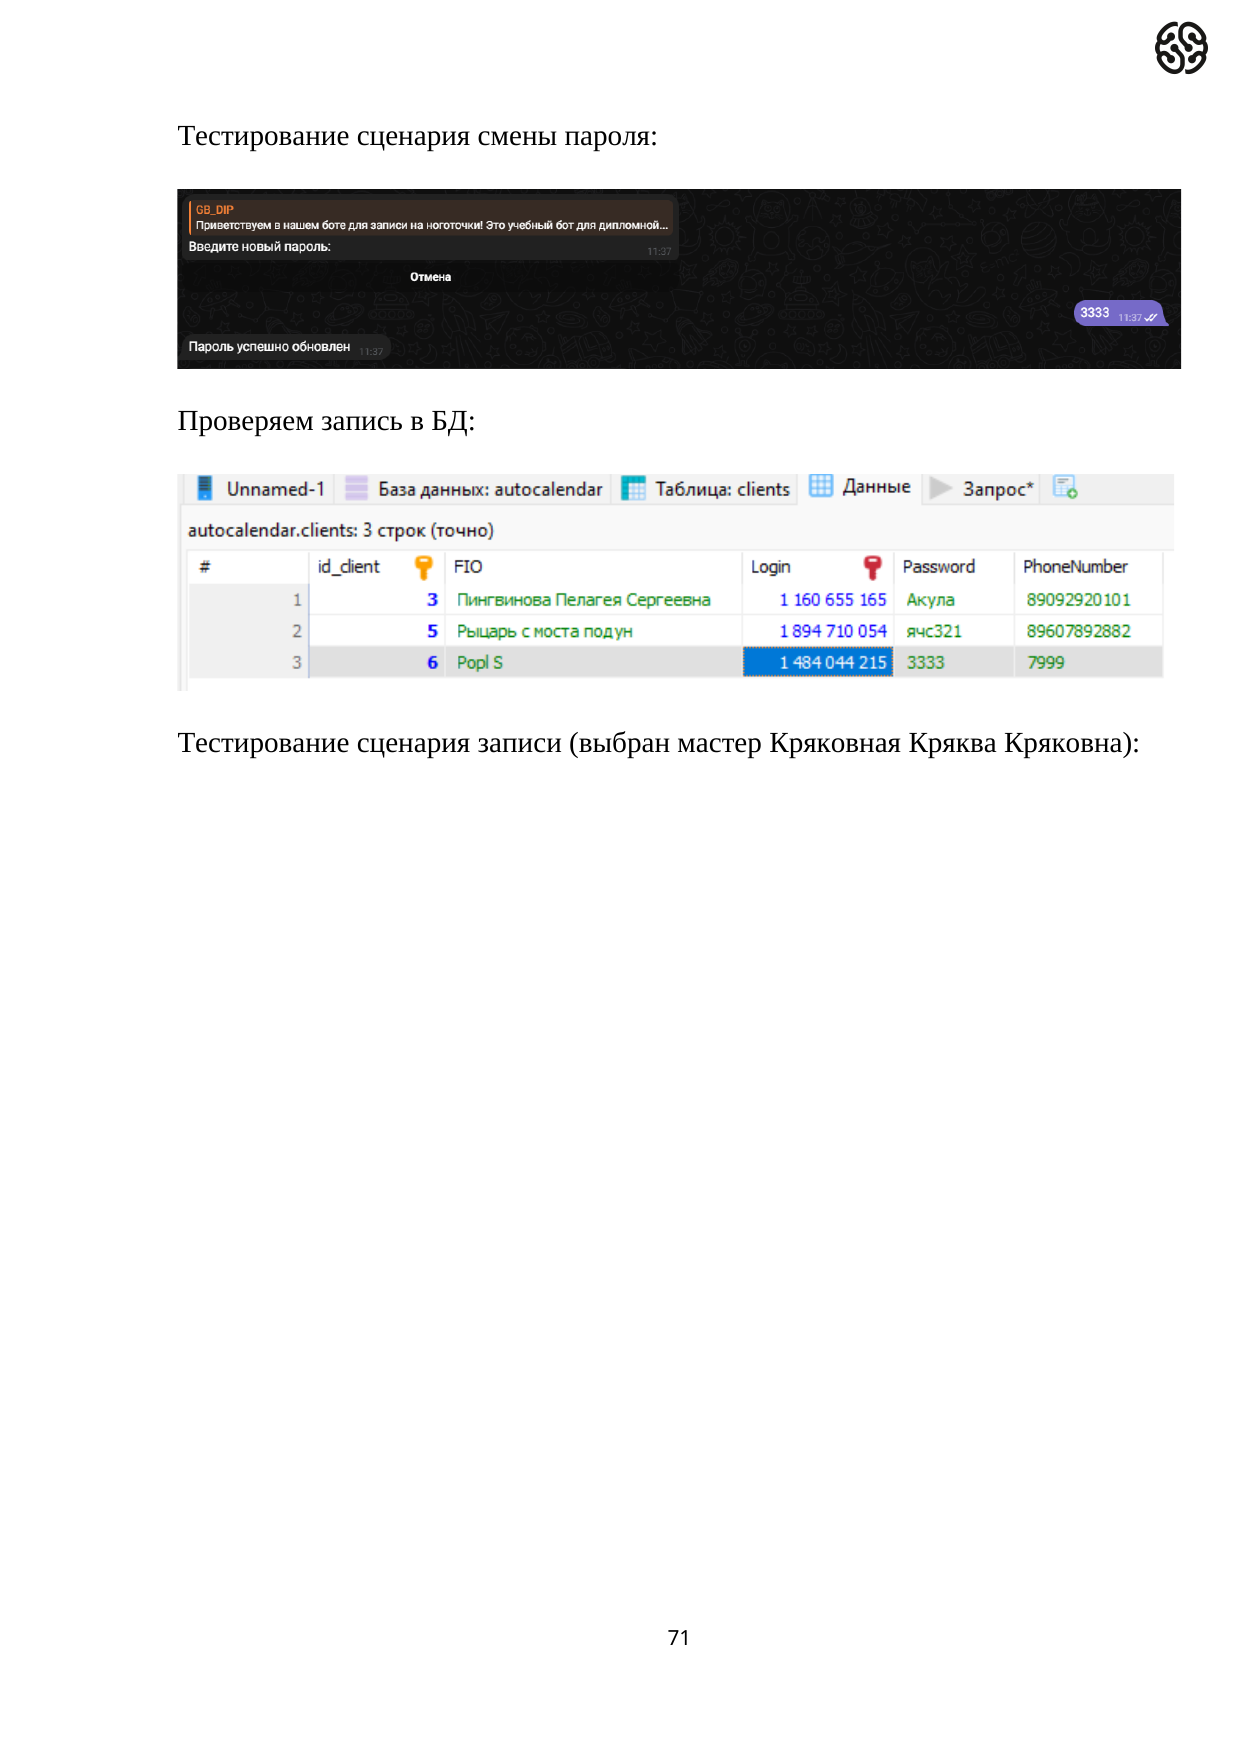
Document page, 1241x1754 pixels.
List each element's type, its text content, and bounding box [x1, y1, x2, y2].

text Тестирование сценария смены пароля: [177, 118, 1181, 152]
text Тестирование сценария записи (выбран мастер Кряковная Кряква Кряковна): [177, 725, 1181, 759]
picture [177, 474, 1175, 691]
picture [177, 189, 1182, 369]
picture [1155, 21, 1208, 75]
text Проверяем запись в БД: [177, 403, 1181, 437]
